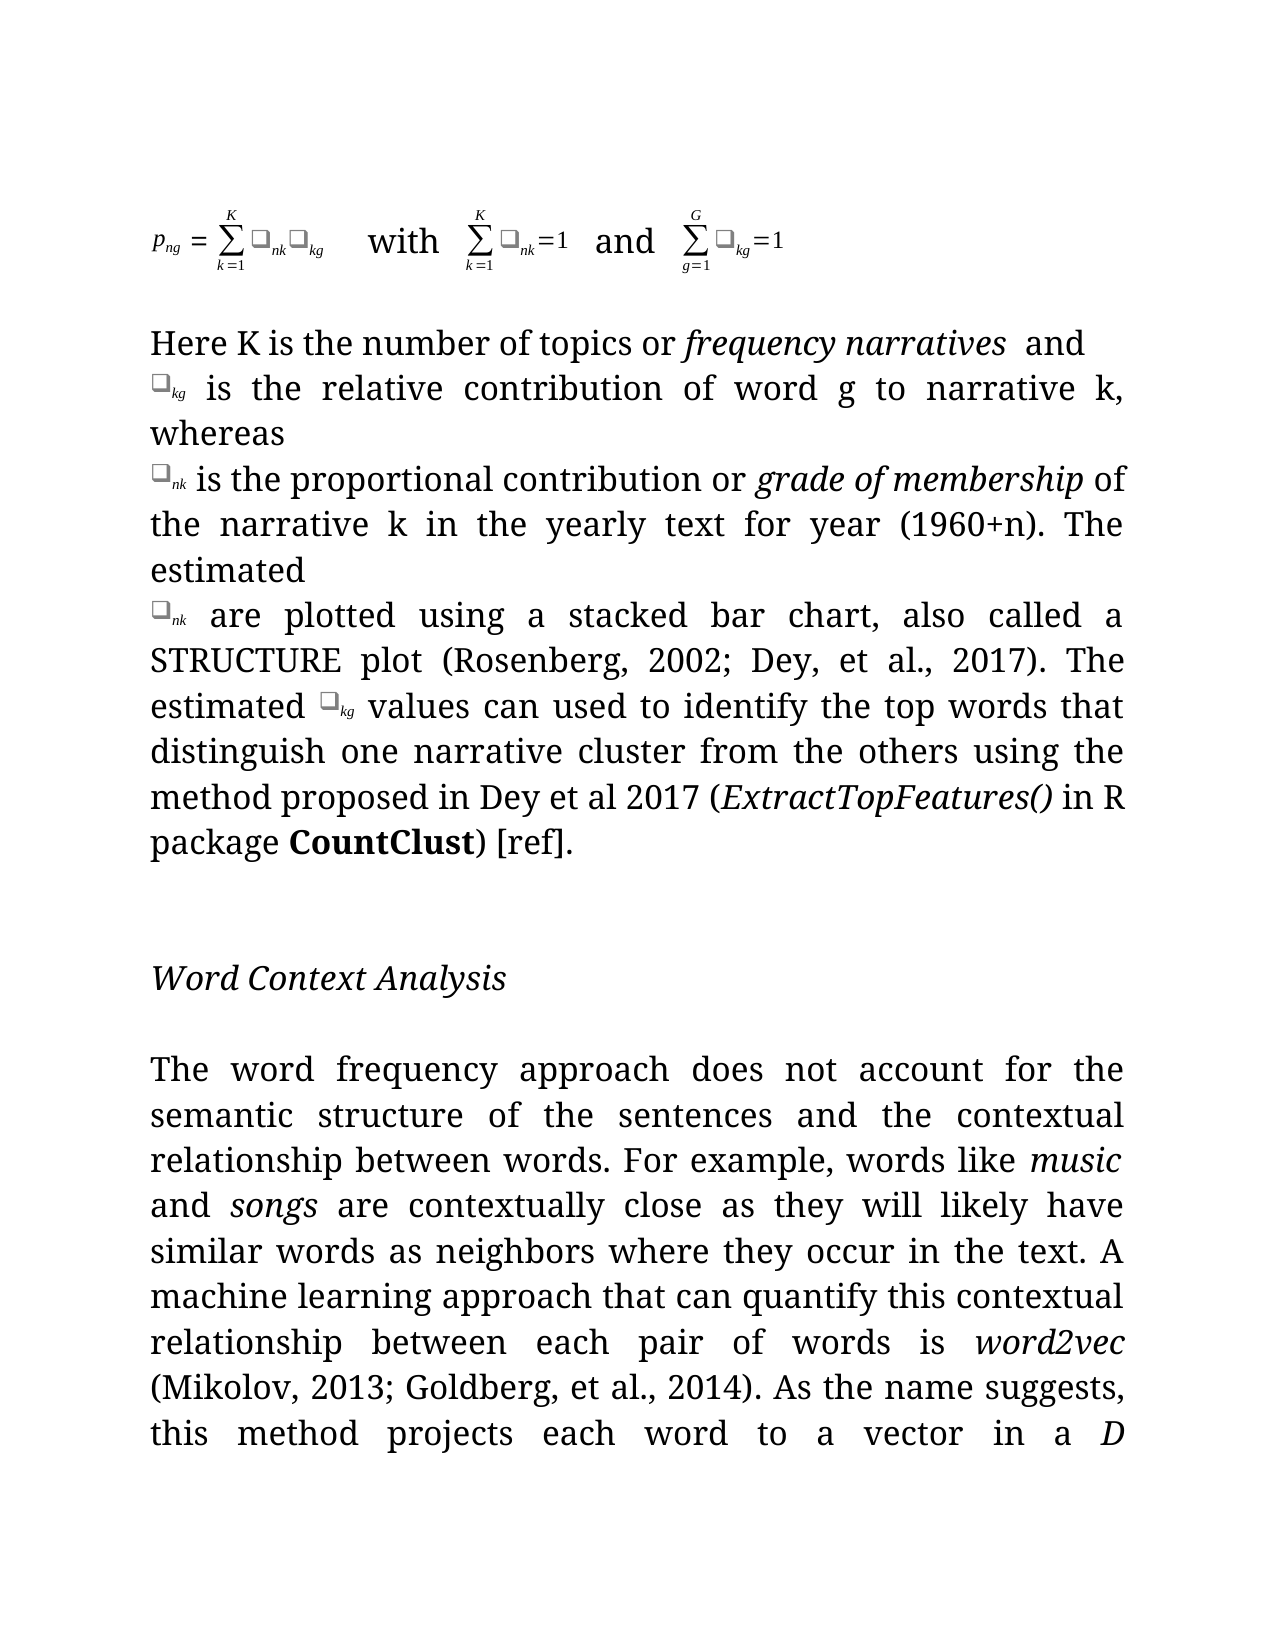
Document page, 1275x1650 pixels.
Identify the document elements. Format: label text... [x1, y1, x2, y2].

text = with and [150, 207, 1125, 274]
text is the relative contribution of word g to narrative k, whereas [150, 365, 1125, 456]
text are plotted using a stacked bar chart, also called a STRUCTURE plot . The estimated values can used to identify the top words that distinguish one narrative cluster from the others using the method proposed in Dey et al 2017 (ExtractTopFeatures() in R package CountClust) [ref]. [150, 592, 1125, 864]
text Here K is the number of topics or frequency narratives and [150, 319, 1125, 365]
text is the proportional contribution or grade of membership of the narrative k in the yearly text for year (1960+n). The estimated [150, 456, 1125, 592]
text Word Context Analysis [150, 955, 1125, 1001]
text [150, 1046, 1125, 1455]
